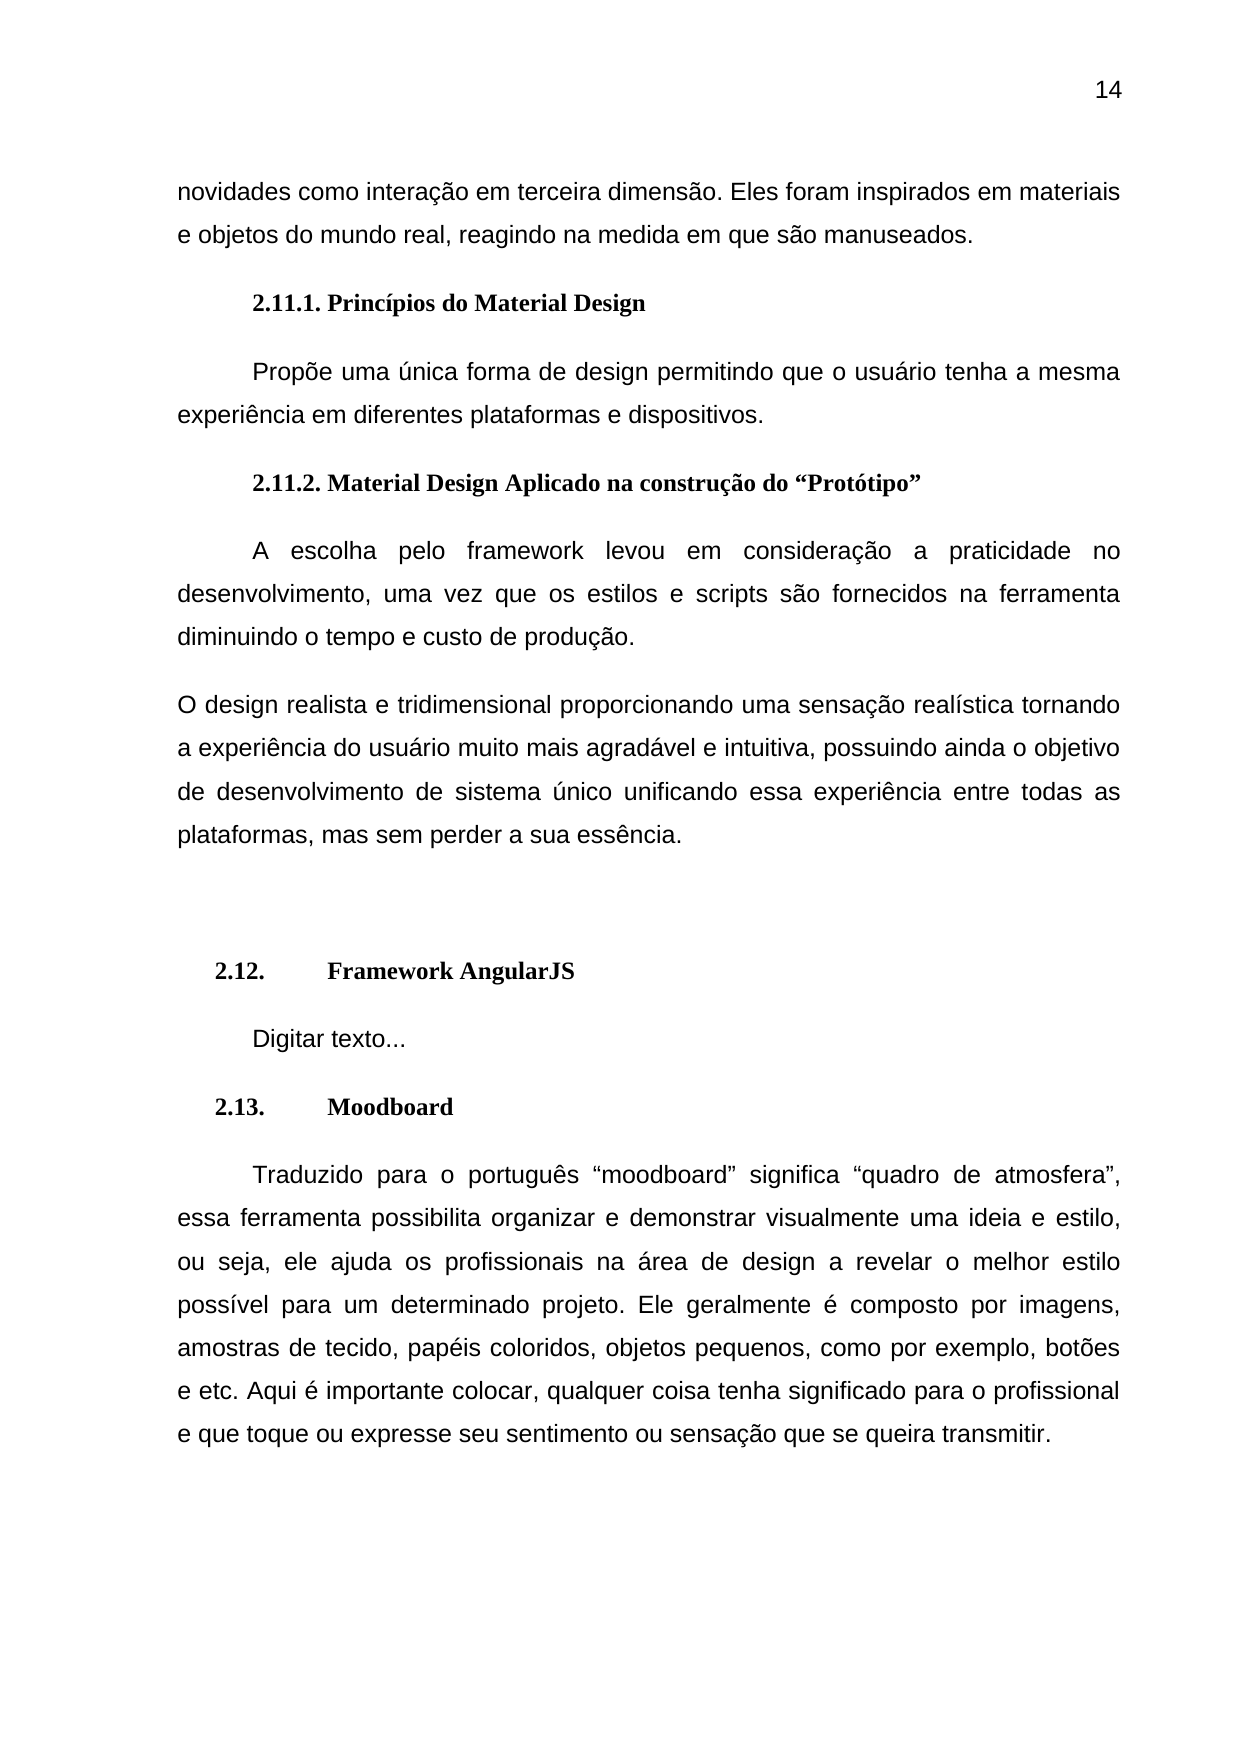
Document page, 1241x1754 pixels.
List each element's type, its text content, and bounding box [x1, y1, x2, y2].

text Traduzido para o português “moodboard” significa “quadro de atmosfera”, essa ferramenta possibilita organizar e demonstrar visualmente uma ideia e estilo, ou seja, ele ajuda os profissionais na área de design a revelar o melhor estilo possível para um determinado projeto. Ele geralmente é composto por imagens, amostras de tecido, papéis coloridos, objetos pequenos, como por exemplo, botões e etc. Aqui é importante colocar, qualquer coisa tenha significado para o profissional e que toque ou expresse seu sentimento ou sensação que se queira transmitir. [177, 1160, 1122, 1448]
text O design realista e tridimensional proporcionando uma sensação realística tornando a experiência do usuário muito mais agradável e intuitiva, possuindo ainda o objetivo de desenvolvimento de sistema único unificando essa experiência entre todas as plataformas, mas sem perder a sua essência. [177, 690, 1122, 848]
list Material Design Aplicado na construção do “Protótipo” [252, 468, 1122, 496]
text Digitar texto... [177, 1024, 1122, 1053]
list Princípios do Material Design [252, 288, 1122, 317]
text A escolha pelo framework levou em consideração a praticidade no desenvolvimento, uma vez que os estilos e scripts são fornecidos na ferramenta diminuindo o tempo e custo de produção. [177, 536, 1122, 651]
text Propõe uma única forma de design permitindo que o usuário tenha a mesma experiência em diferentes plataformas e dispositivos. [177, 356, 1122, 428]
text Moodboard [214, 1092, 1122, 1121]
text Framework AngularJS [214, 956, 1122, 984]
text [177, 177, 1122, 249]
